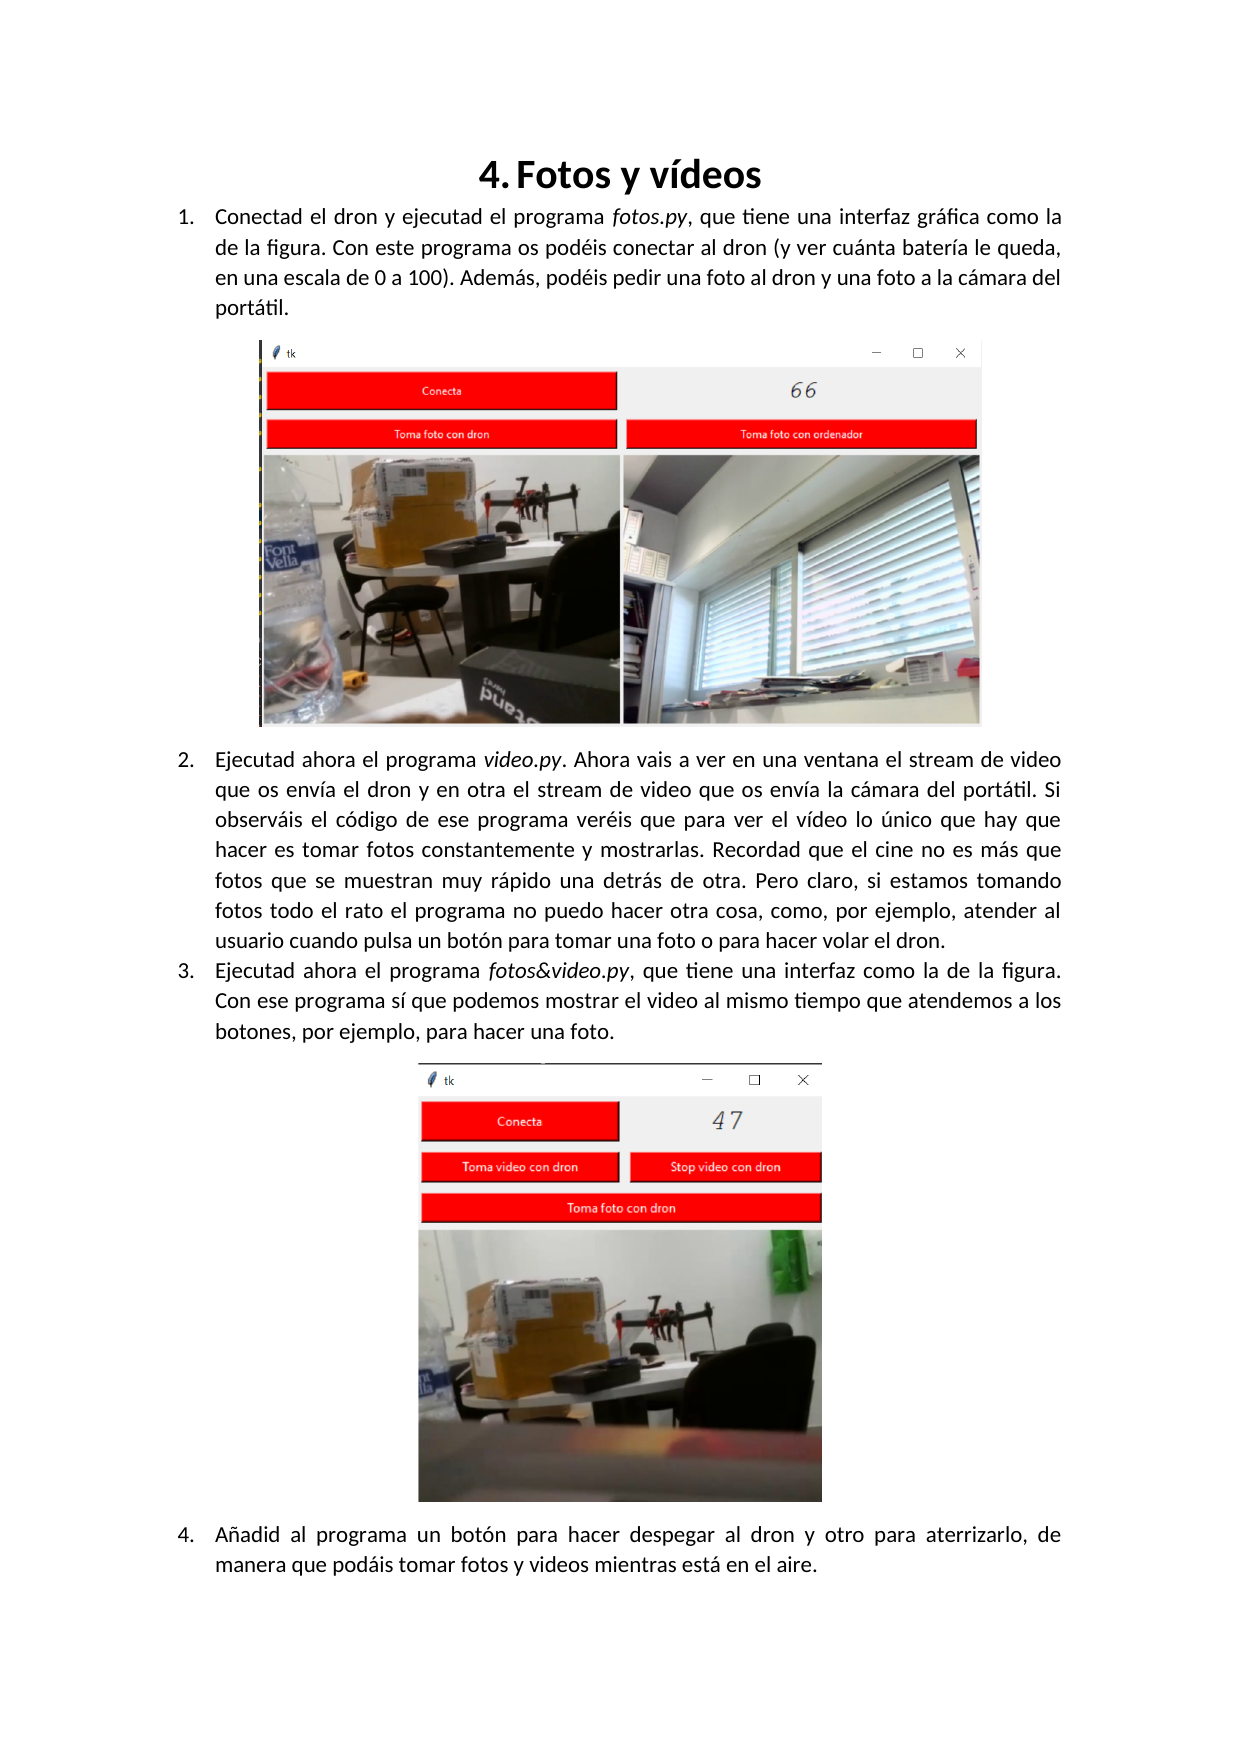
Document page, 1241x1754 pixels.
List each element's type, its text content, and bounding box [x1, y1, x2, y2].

list Añadid al programa un botón para hacer despegar al dron y otro para aterrizarlo, de manera que podáis tomar fotos y videos mientras está en el aire. [177, 1520, 1063, 1578]
list Conectad el dron y ejecutad el programa fotos.py, que tiene una interfaz gráfica como la de la figura. Con este programa os podéis conectar al dron (y ver cuánta batería le queda, en una escala de 0 a 100). Además, podéis pedir una foto al dron y una foto a la cámara del portátil. [177, 202, 1063, 321]
list Fotos y vídeos [177, 148, 1063, 198]
list Ejecutad ahora el programa video.py. Ahora vais a ver en una ventana el stream de video que os envía el dron y en otra el stream de video que os envía la cámara del portátil. Si observáis el código de ese programa veréis que para ver el vídeo lo único que hay que hacer es tomar fotos constantemente y mostrarlas. Recordad que el cine no es más que fotos que se muestran muy rápido una detrás de otra. Pero claro, si estamos tomando fotos todo el rato el programa no puedo hacer otra cosa, como, por ejemplo, atender al usuario cuando pulsa un botón para tomar una foto o para hacer volar el dron. [177, 745, 1063, 954]
picture [259, 340, 982, 727]
list Ejecutad ahora el programa fotos&video.py, que tiene una interfaz como la de la figura. Con ese programa sí que podemos mostrar el video al mismo tiempo que atendemos a los botones, por ejemplo, para hacer una foto. [177, 956, 1063, 1045]
picture [418, 1063, 822, 1502]
